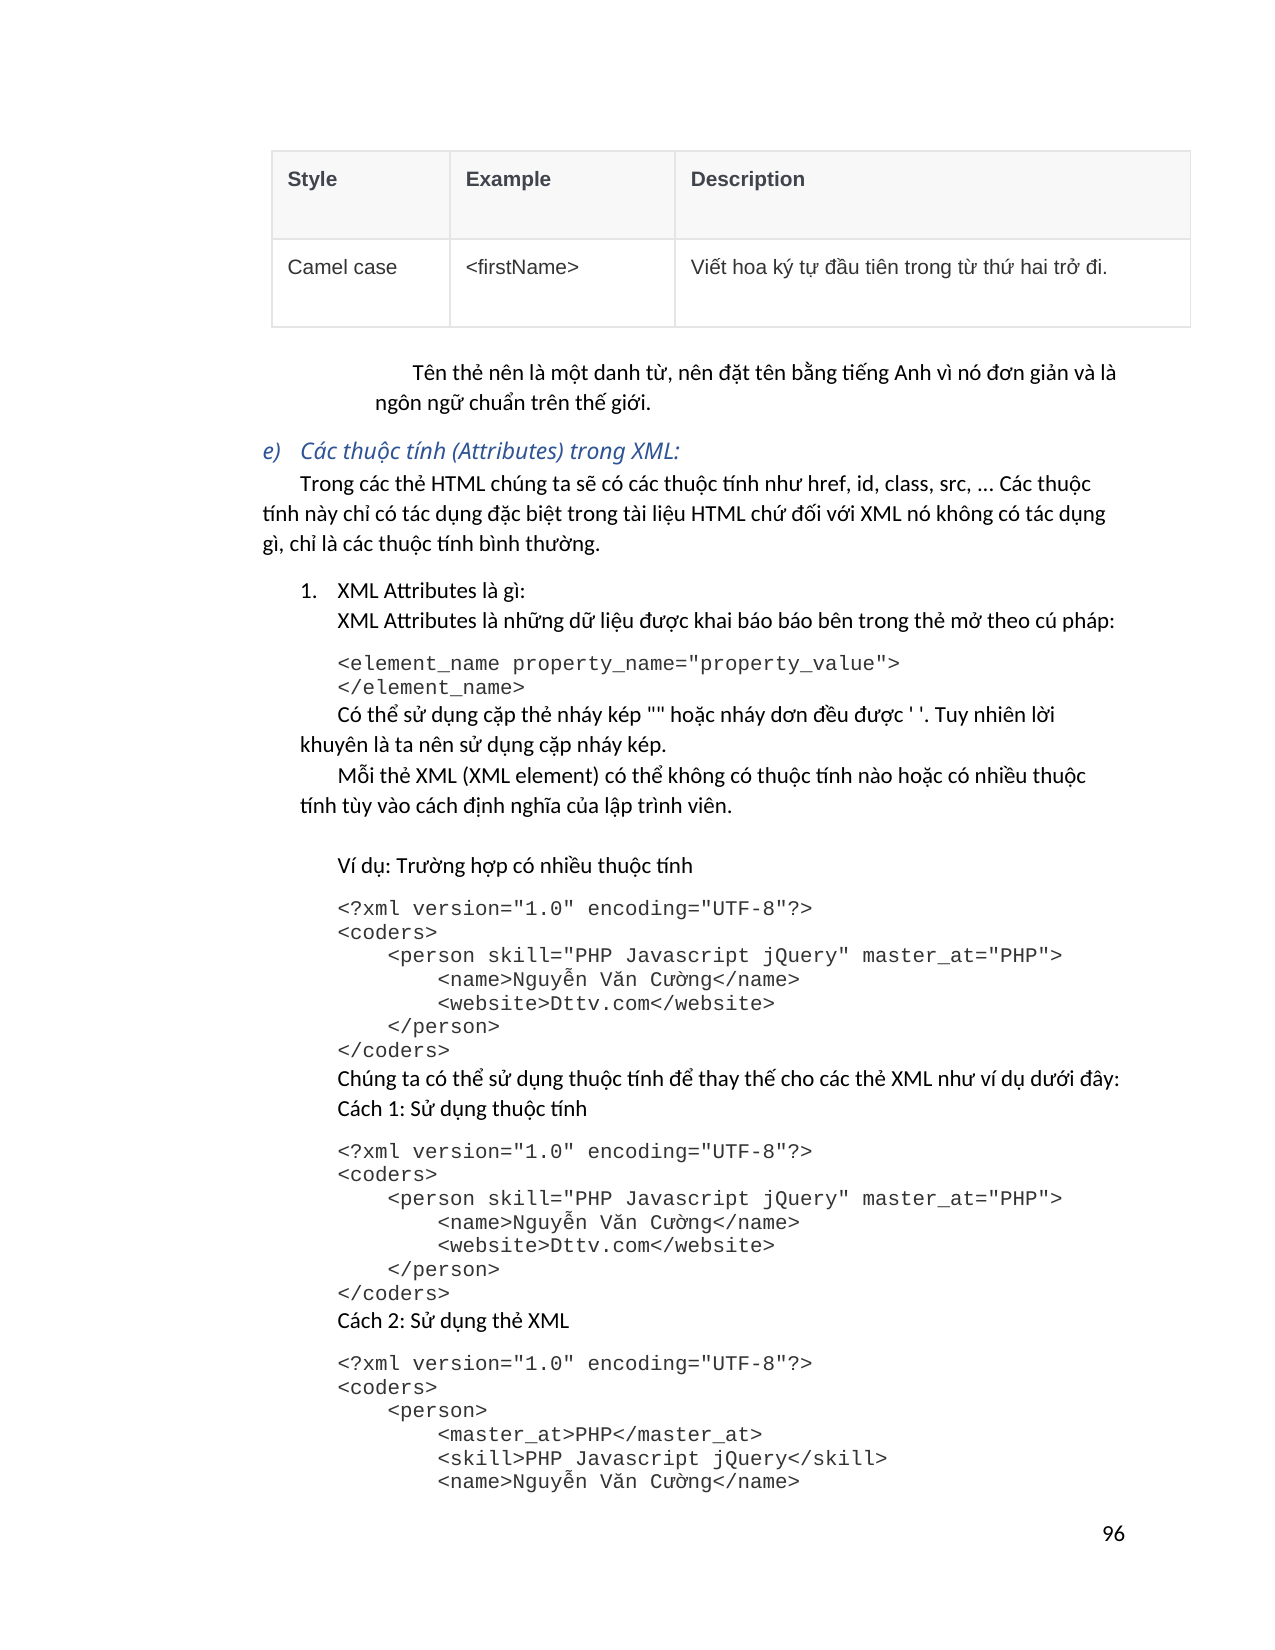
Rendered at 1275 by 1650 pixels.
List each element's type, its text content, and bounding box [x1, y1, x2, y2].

text </element_name> [337, 677, 1125, 700]
list Ví dụ: Trường hợp có nhiều thuộc tính [300, 851, 1125, 879]
table_header Style [273, 152, 449, 238]
text </coders> [337, 1283, 1125, 1306]
text <person skill="PHP Javascript jQuery" master_at="PHP"> [337, 946, 1125, 969]
text <website>Dttv.com</website> [337, 1235, 1125, 1259]
text <person skill="PHP Javascript jQuery" master_at="PHP"> [337, 1188, 1125, 1212]
text </coders> [337, 1040, 1125, 1064]
list Chúng ta có thể sử dụng thuộc tính để thay thế cho các thẻ XML như ví dụ dưới đây: [300, 1064, 1125, 1092]
text <?xml version="1.0" encoding="UTF-8"?> [337, 898, 1125, 922]
text <element_name property_name="property_value"> [337, 653, 1125, 677]
text <skill>PHP Javascript jQuery</skill> [337, 1448, 1125, 1471]
text <coders> [337, 1377, 1125, 1401]
table_header Example [451, 152, 674, 238]
table_header Description [676, 152, 1190, 238]
text </person> [337, 1259, 1125, 1283]
text <coders> [337, 1164, 1125, 1188]
table_cell Viết hoa ký tự đầu tiên trong từ thứ hai trở đi. [676, 240, 1190, 326]
list Mỗi thẻ XML (XML element) có thể không có thuộc tính nào hoặc có nhiều thuộc tính tùy vào cách định nghĩa của lập trình viên. [300, 761, 1125, 819]
text Trong các thẻ HTML chúng ta sẽ có các thuộc tính như href, id, class, src, ... Các thuộc tính này chỉ có tác dụng đặc biệt trong tài liệu HTML chứ đối với XML nó không có tác dụng gì, chỉ là các thuộc tính bình thường. [262, 469, 1125, 557]
list Cách 2: Sử dụng thẻ XML [300, 1306, 1125, 1334]
text <name>Nguyễn Văn Cường</name> [337, 1212, 1125, 1235]
text </person> [337, 1016, 1125, 1040]
list Có thể sử dụng cặp thẻ nháy kép "" hoặc nháy dơn đều được ' '. Tuy nhiên lời khuyên là ta nên sử dụng cặp nháy kép. [300, 700, 1125, 758]
text <name>Nguyễn Văn Cường</name> [337, 969, 1125, 993]
text <?xml version="1.0" encoding="UTF-8"?> [337, 1141, 1125, 1164]
table_cell <firstName> [451, 240, 674, 326]
subtitle Các thuộc tính (Attributes) trong XML: [262, 435, 1125, 466]
text <name>Nguyễn Văn Cường</name> [337, 1471, 1125, 1495]
text <?xml version="1.0" encoding="UTF-8"?> [337, 1353, 1125, 1377]
list Cách 1: Sử dụng thuộc tính [300, 1094, 1125, 1122]
list XML Attributes là những dữ liệu được khai báo báo bên trong thẻ mở theo cú pháp: [300, 606, 1125, 634]
text <master_at>PHP</master_at> [337, 1424, 1125, 1448]
text <website>Dttv.com</website> [337, 993, 1125, 1016]
table_cell Camel case [273, 240, 449, 326]
list XML Attributes là gì: [300, 576, 1125, 604]
list Tên thẻ nên là một danh từ, nên đặt tên bằng tiếng Anh vì nó đơn giản và là ngôn ngữ chuẩn trên thế giới. [375, 358, 1125, 416]
text <coders> [337, 922, 1125, 946]
text <person> [337, 1401, 1125, 1424]
